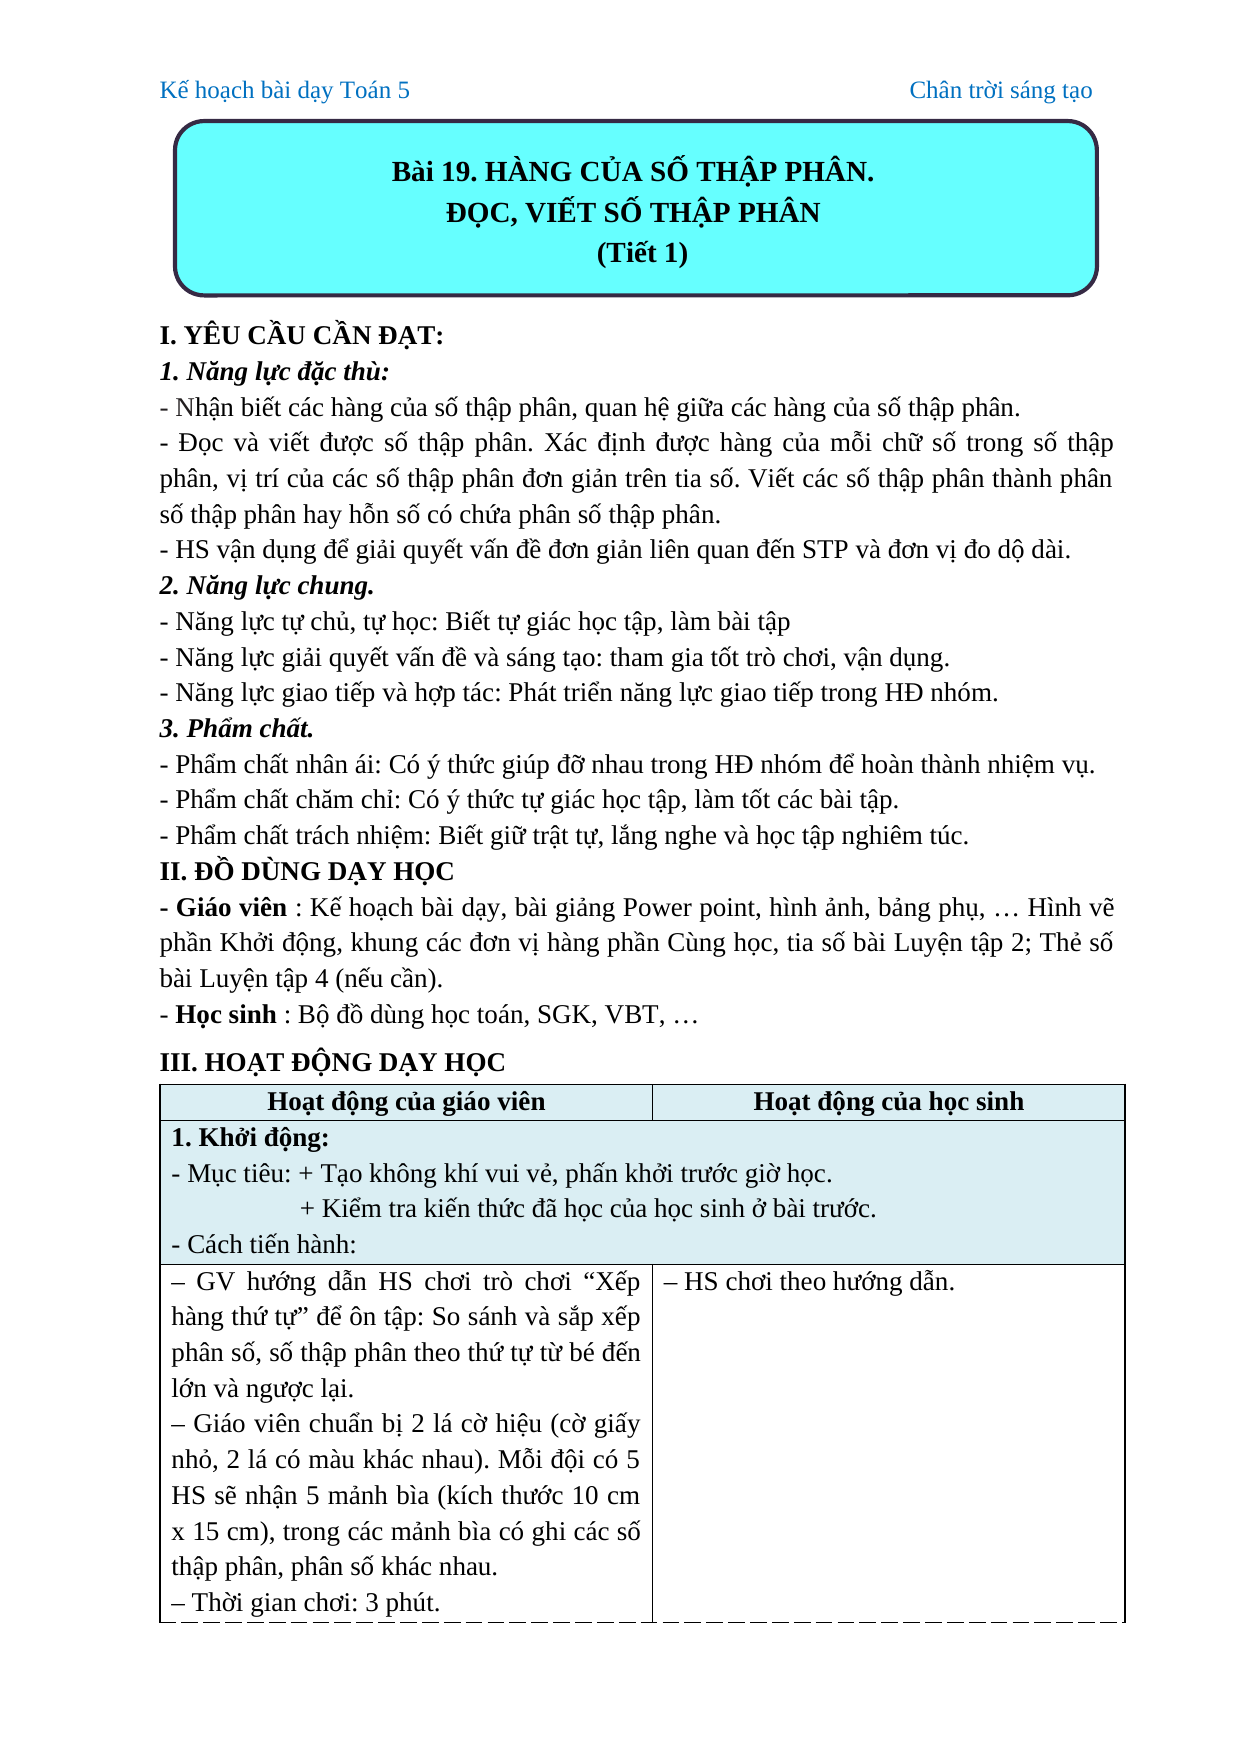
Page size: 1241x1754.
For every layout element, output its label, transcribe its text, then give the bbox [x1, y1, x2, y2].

text 3. Phẩm chất. [159, 712, 1102, 743]
table_cell 1. Khởi động: - Mục tiêu: + Tạo không khí vui vẻ, phấn khởi trước giờ học. + Kiểm tra kiến thức đã học của học sinh ở bài trước. - Cách tiến hành: [161, 1121, 1124, 1264]
text 1. Năng lực đặc thù: [159, 355, 1119, 386]
text - Học sinh : Bộ đồ dùng học toán, SGK, VBT, … [159, 998, 1116, 1029]
text - Đọc và viết được số thập phân. Xác định được hàng của mỗi chữ số trong số thập phân, vị trí của các số thập phân đơn giản trên tia số. Viết các số thập phân thành phân số thập phân hay hỗn số có chứa phân số thập phân. [159, 426, 1116, 529]
text - Phẩm chất trách nhiệm: Biết giữ trật tự, lắng nghe và học tập nghiêm túc. [159, 819, 1119, 851]
text 2. Năng lực chung. [159, 569, 1119, 600]
table_header Hoạt động của giáo viên [161, 1085, 652, 1120]
text - Phẩm chất nhân ái: Có ý thức giúp đỡ nhau trong HĐ nhóm để hoàn thành nhiệm vụ. [159, 748, 1119, 779]
text - Nhận biết các hàng của số thập phân, quan hệ giữa các hàng của số thập phân. [159, 391, 1116, 422]
text III. HOẠT ĐỘNG DẠY HỌC [159, 1046, 1116, 1077]
text - Năng lực giải quyết vấn đề và sáng tạo: tham gia tốt trò chơi, vận dụng. [159, 641, 1119, 672]
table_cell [161, 1265, 652, 1622]
table_header Hoạt động của học sinh [653, 1085, 1124, 1120]
text - Năng lực tự chủ, tự học: Biết tự giác học tập, làm bài tập [159, 605, 1119, 636]
text I. YÊU CẦU CẦN ĐẠT: [159, 319, 1119, 350]
text II. ĐỒ DÙNG DẠY HỌC [159, 855, 1116, 886]
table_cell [653, 1265, 1124, 1622]
text - Phẩm chất chăm chỉ: Có ý thức tự giác học tập, làm tốt các bài tập. [159, 784, 1119, 815]
text - Giáo viên : Kế hoạch bài dạy, bài giảng Power point, hình ảnh, bảng phụ, … Hình vẽ phần Khởi động, khung các đơn vị hàng phần Cùng học, tia số bài Luyện tập 2; Thẻ số bài Luyện tập 4 (nếu cần). [159, 891, 1116, 993]
text - Năng lực giao tiếp và hợp tác: Phát triển năng lực giao tiếp trong HĐ nhóm. [159, 676, 1119, 708]
text - HS vận dụng để giải quyết vấn đề đơn giản liên quan đến STP và đơn vị đo dộ dài. [159, 533, 1116, 565]
